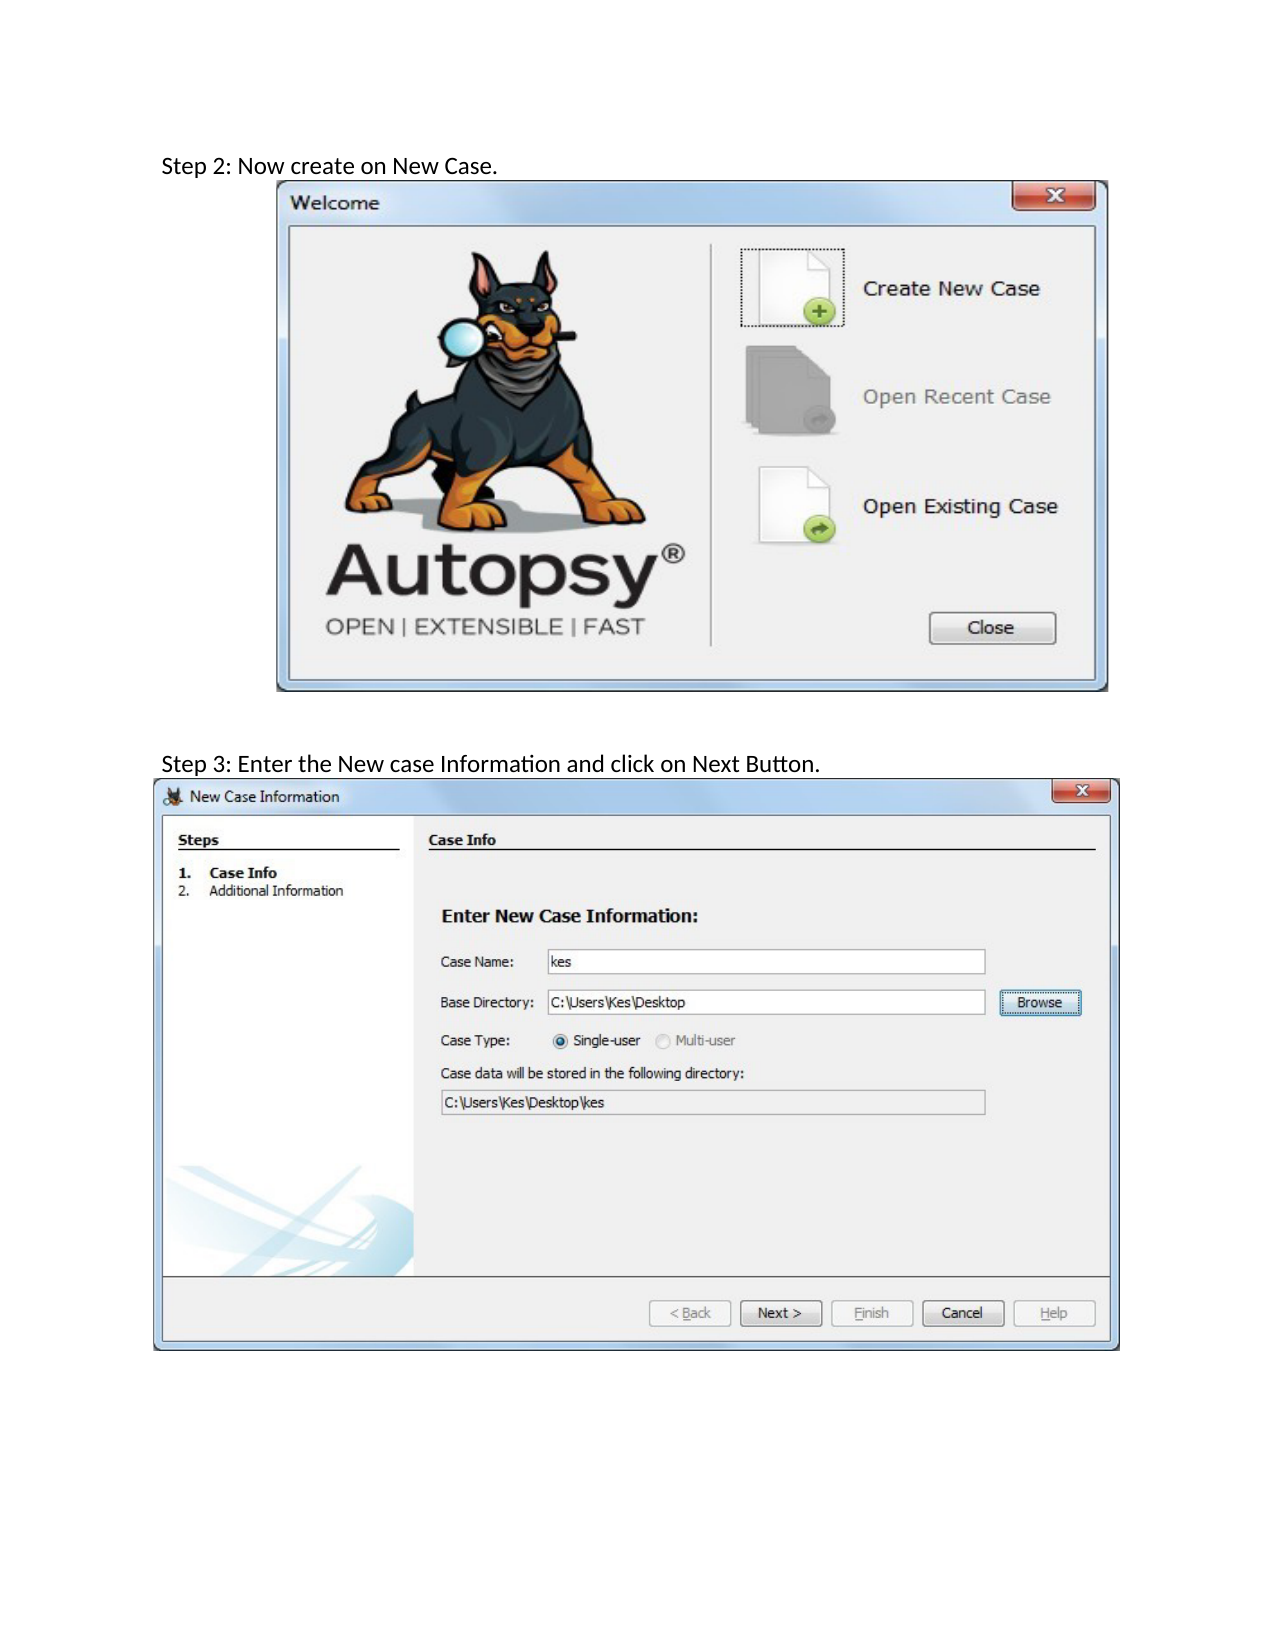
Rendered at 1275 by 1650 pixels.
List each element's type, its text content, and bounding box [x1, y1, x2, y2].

text Step 2: Now create on New Case. [161, 150, 1031, 181]
picture [276, 180, 1109, 692]
text Step 3: Enter the New case Information and click on Next Button. [161, 748, 1031, 778]
picture [153, 778, 1120, 1351]
